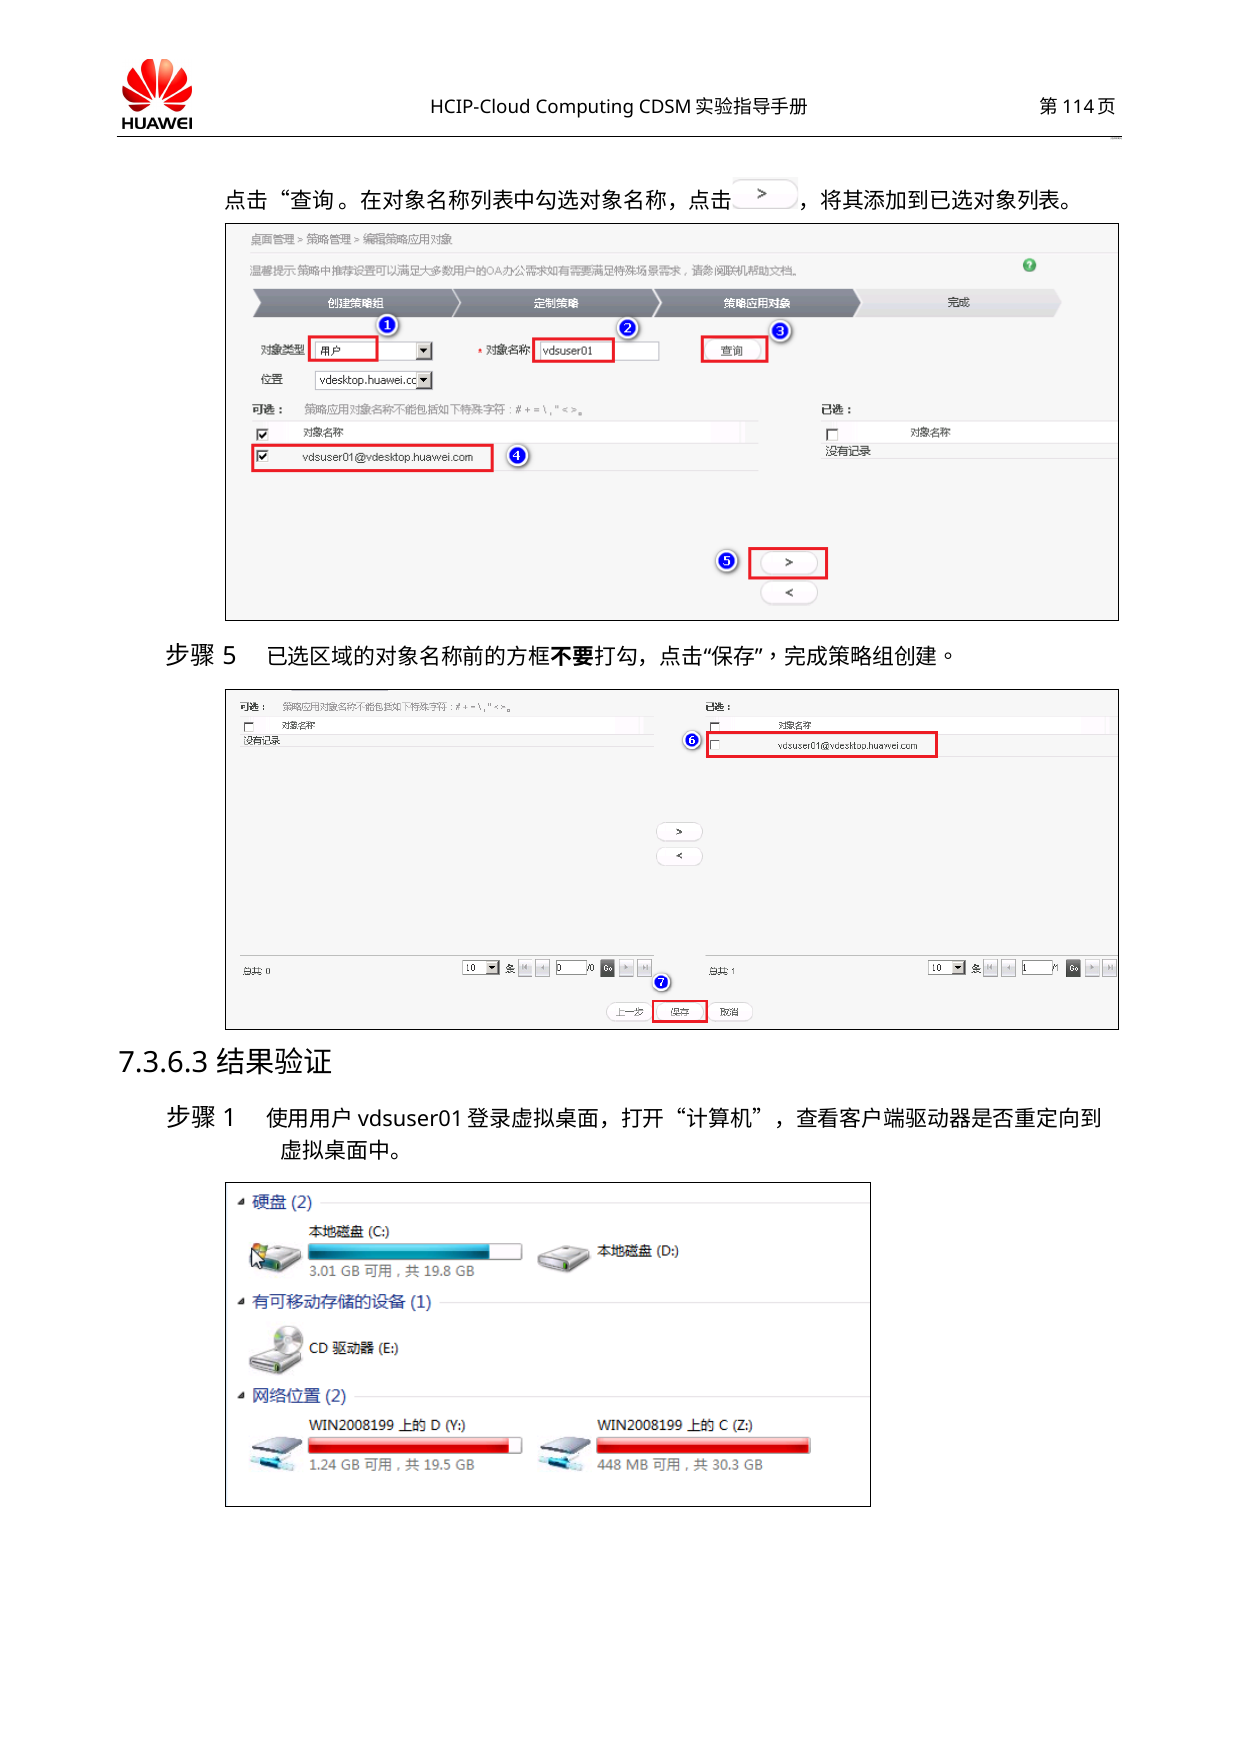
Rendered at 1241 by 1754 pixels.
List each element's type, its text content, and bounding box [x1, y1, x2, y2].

text 点击“查询 。在对象名称列表中勾选对象名称，点击，将其添加到已选对象列表。 [224, 177, 1122, 215]
subtitle 结果验证 [118, 1038, 1122, 1081]
text 已选区域的对象名称前的方框不要打勾，点击“保存”，完成策略组创建。 [236, 638, 1122, 672]
picture [732, 177, 799, 209]
text 使用用户vdsuser01登录虚拟桌面，打开“计算机”，查看客户端驱动器是否重定向到虚拟桌面中。 [236, 1097, 1122, 1165]
picture [122, 59, 192, 129]
picture [226, 224, 1118, 620]
picture [226, 690, 1118, 1029]
picture [226, 1183, 870, 1506]
